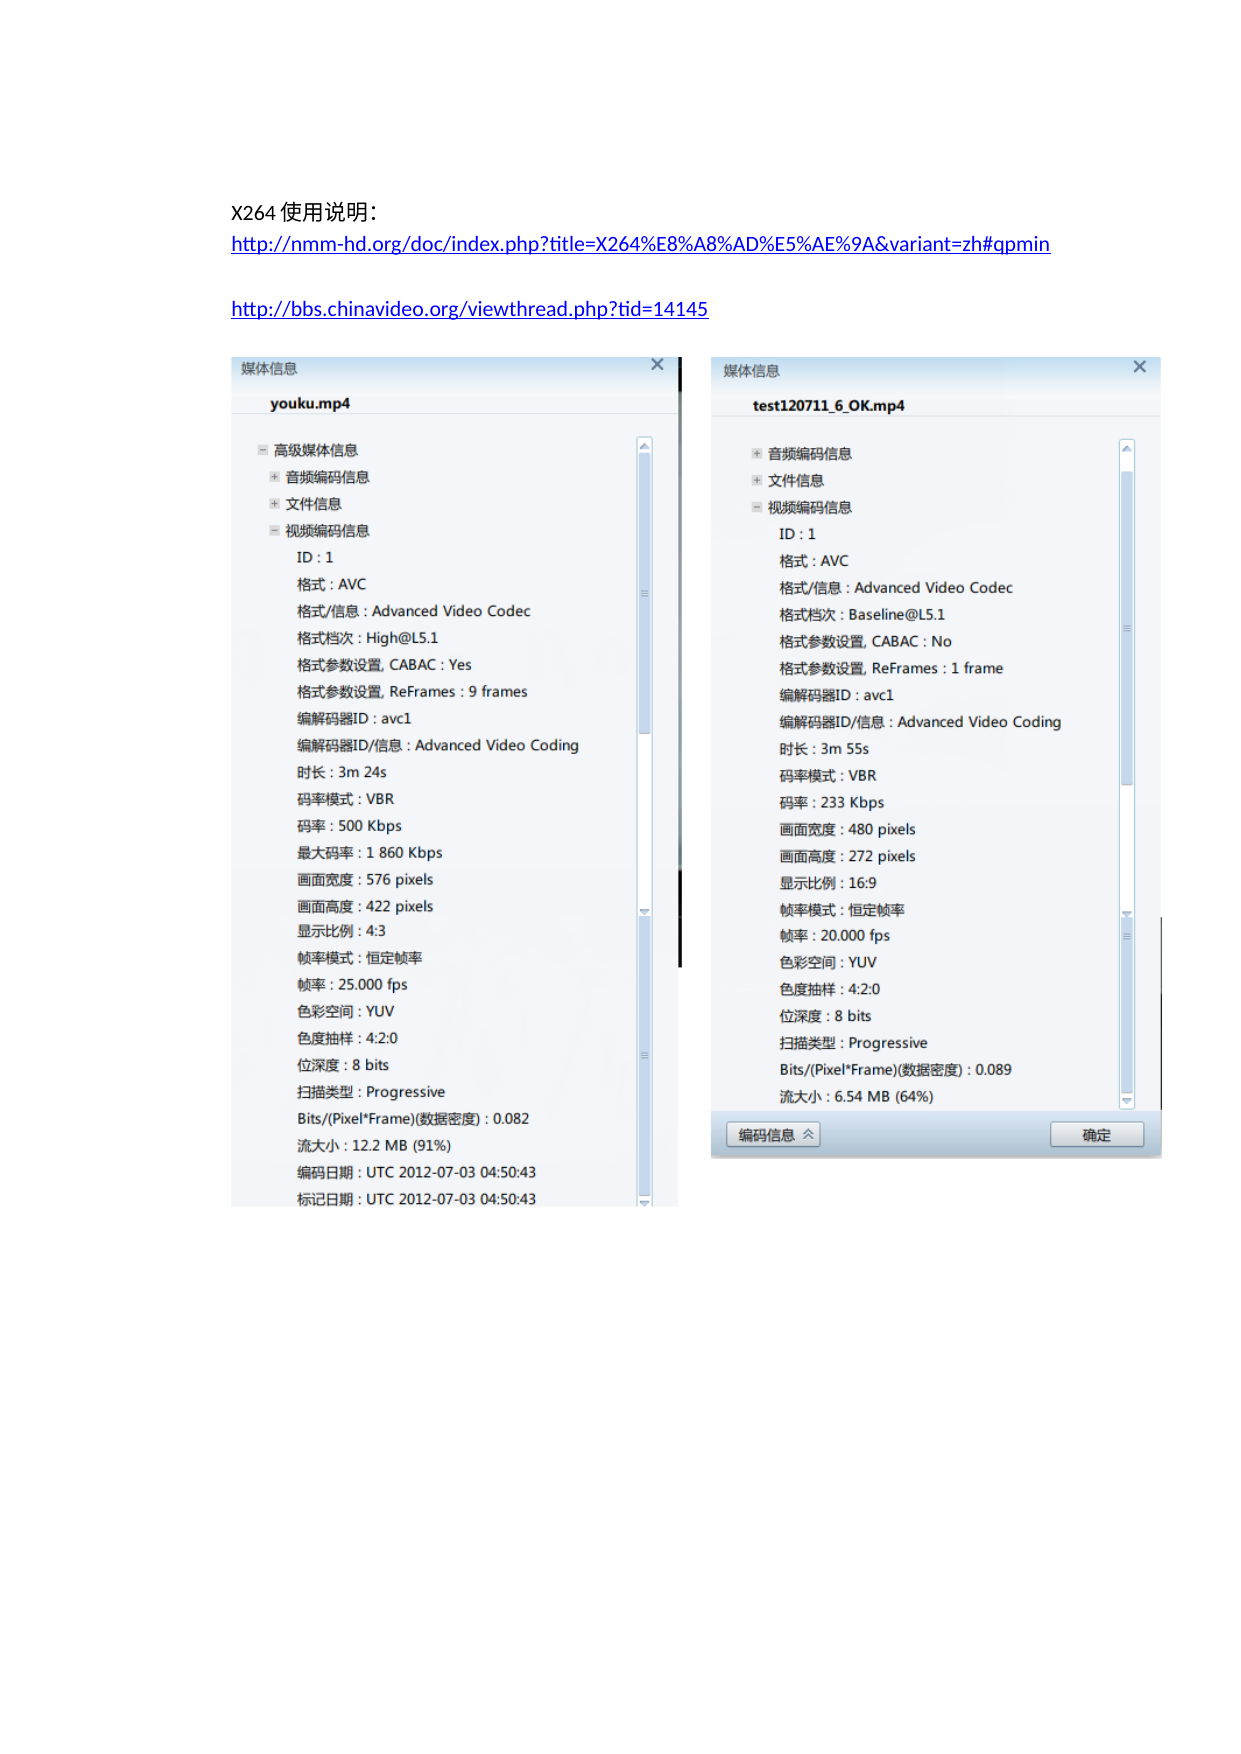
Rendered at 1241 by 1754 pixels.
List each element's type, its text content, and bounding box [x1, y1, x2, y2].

text http://bbs.chinavideo.org/viewthread.php?tid=14145 [187, 292, 1053, 324]
picture [231, 357, 1183, 1230]
text X264使用说明： [187, 194, 1053, 227]
text http://nmm-hd.org/doc/index.php?title=X264%E8%A8%AD%E5%AE%9A&variant=zh#qpmin [187, 227, 1053, 259]
